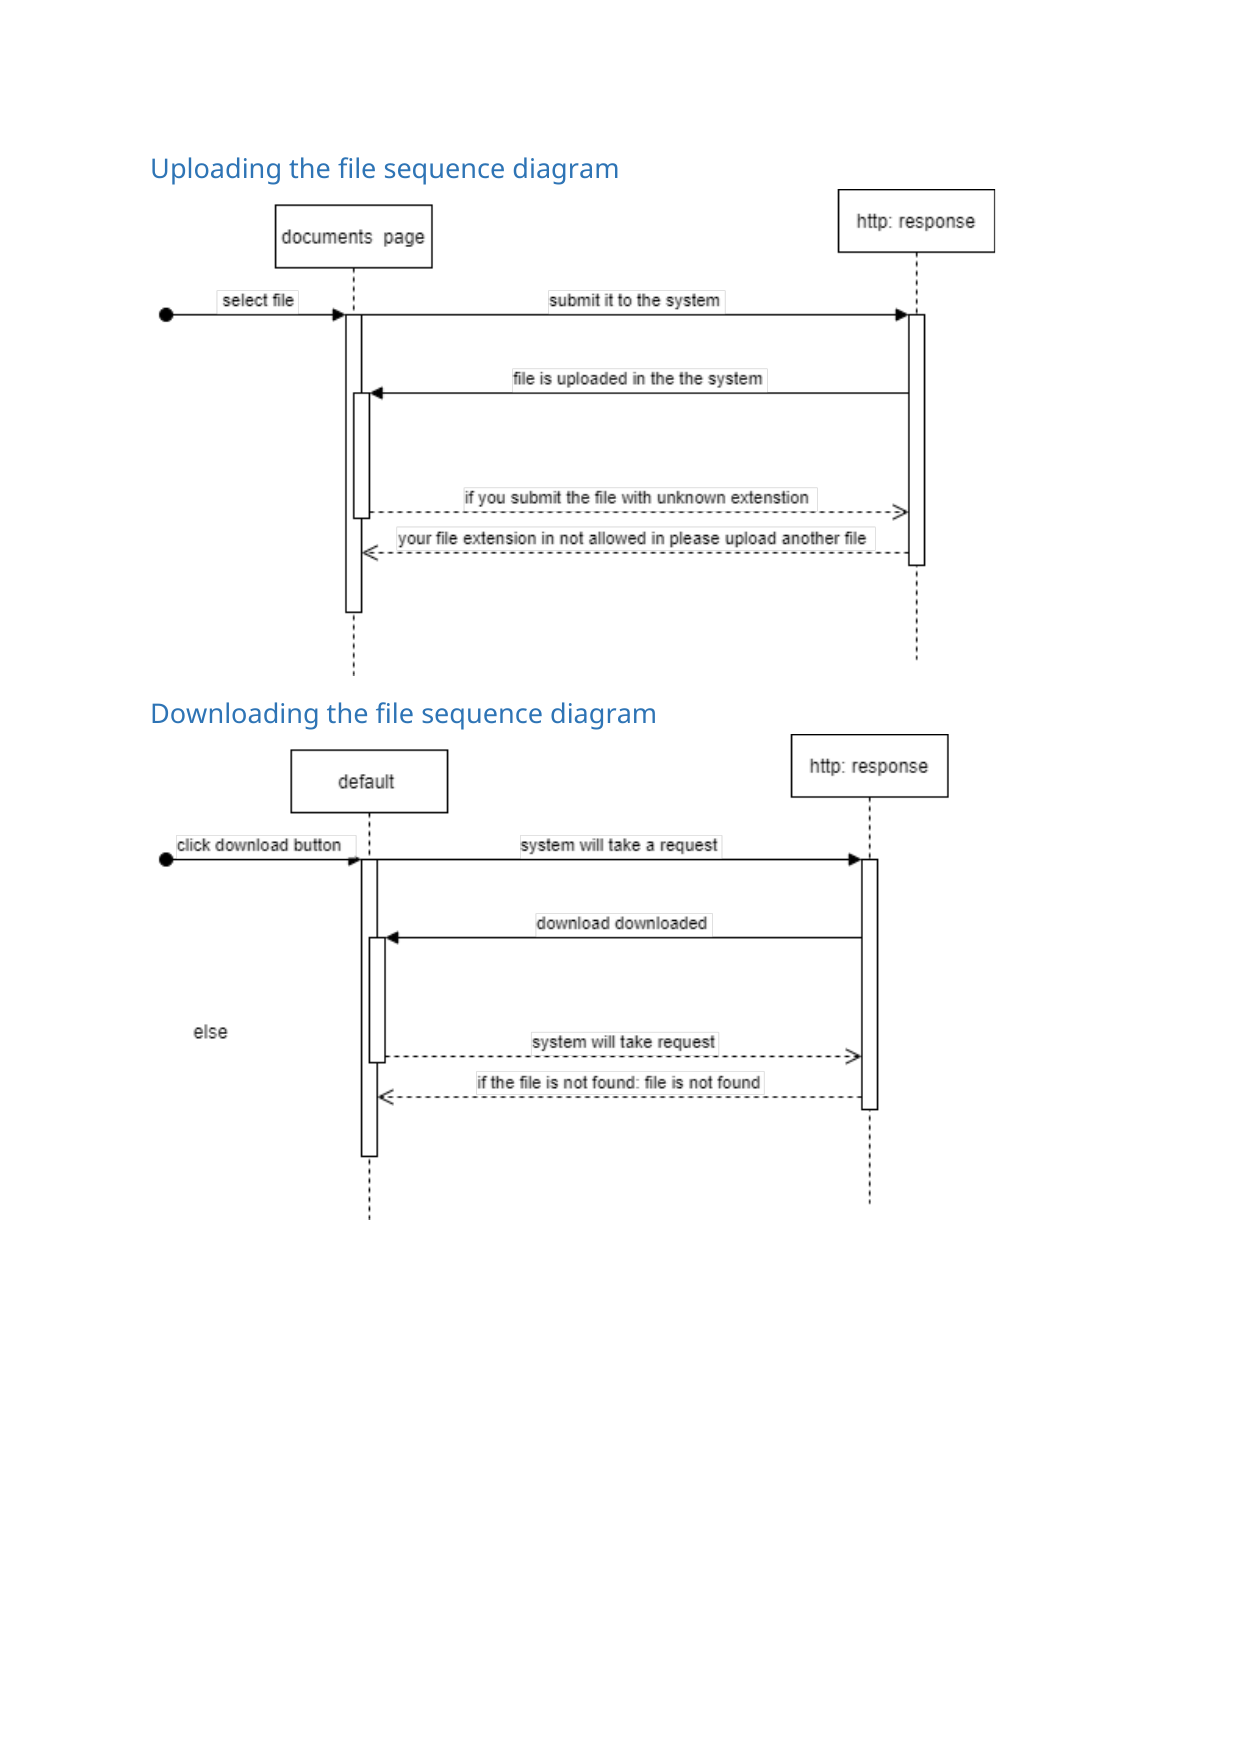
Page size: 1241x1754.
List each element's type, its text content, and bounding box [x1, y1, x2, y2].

subtitle Uploading the file sequence diagram [150, 150, 1090, 187]
picture [150, 189, 996, 676]
picture [150, 734, 949, 1220]
subtitle Downloading the file sequence diagram [150, 694, 1090, 731]
